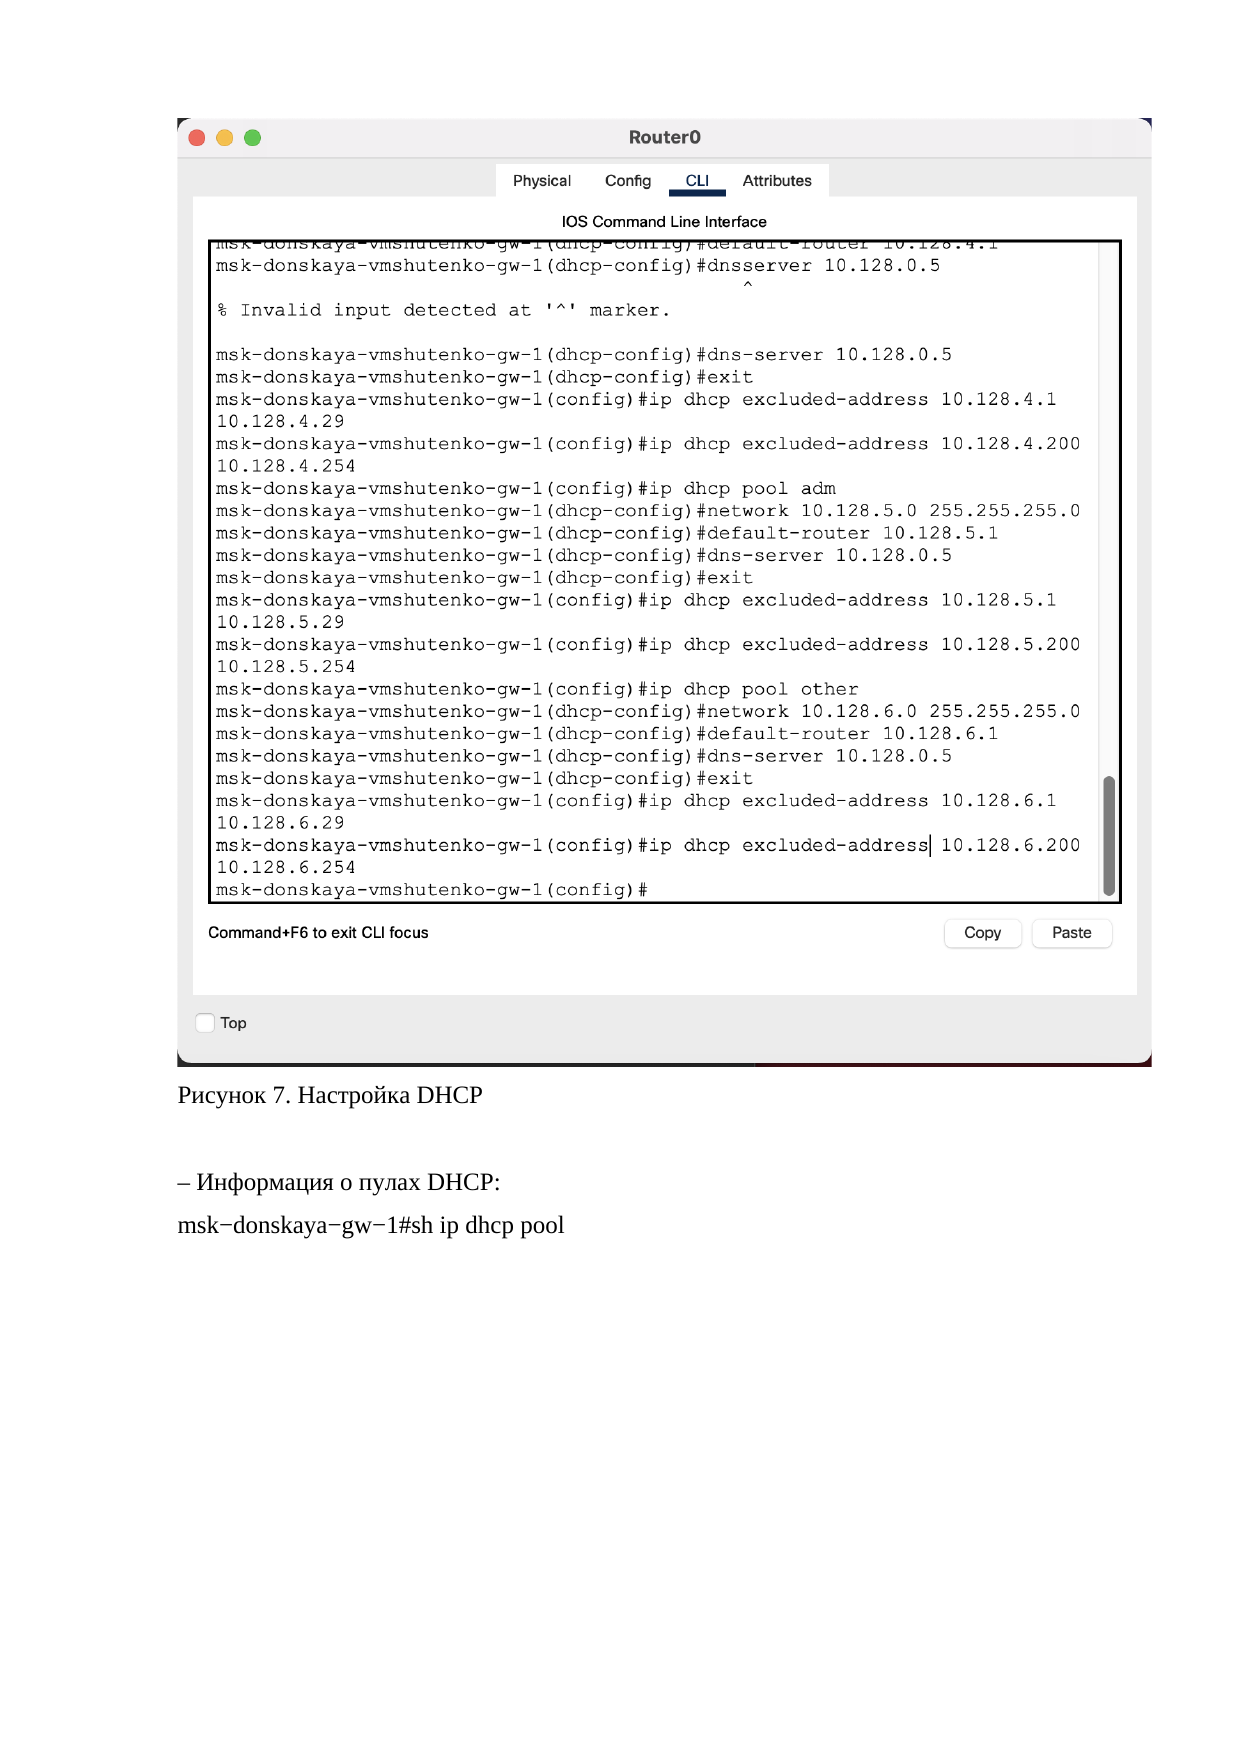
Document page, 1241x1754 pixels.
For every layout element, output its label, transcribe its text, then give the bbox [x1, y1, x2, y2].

text Рисунок 7. Настройка DHCP [177, 1081, 1152, 1109]
text – Информация о пулах DHCP: [177, 1167, 1152, 1196]
text msk−donskaya−gw−1#sh ip dhcp pool [177, 1210, 1152, 1239]
picture [177, 118, 1152, 1067]
